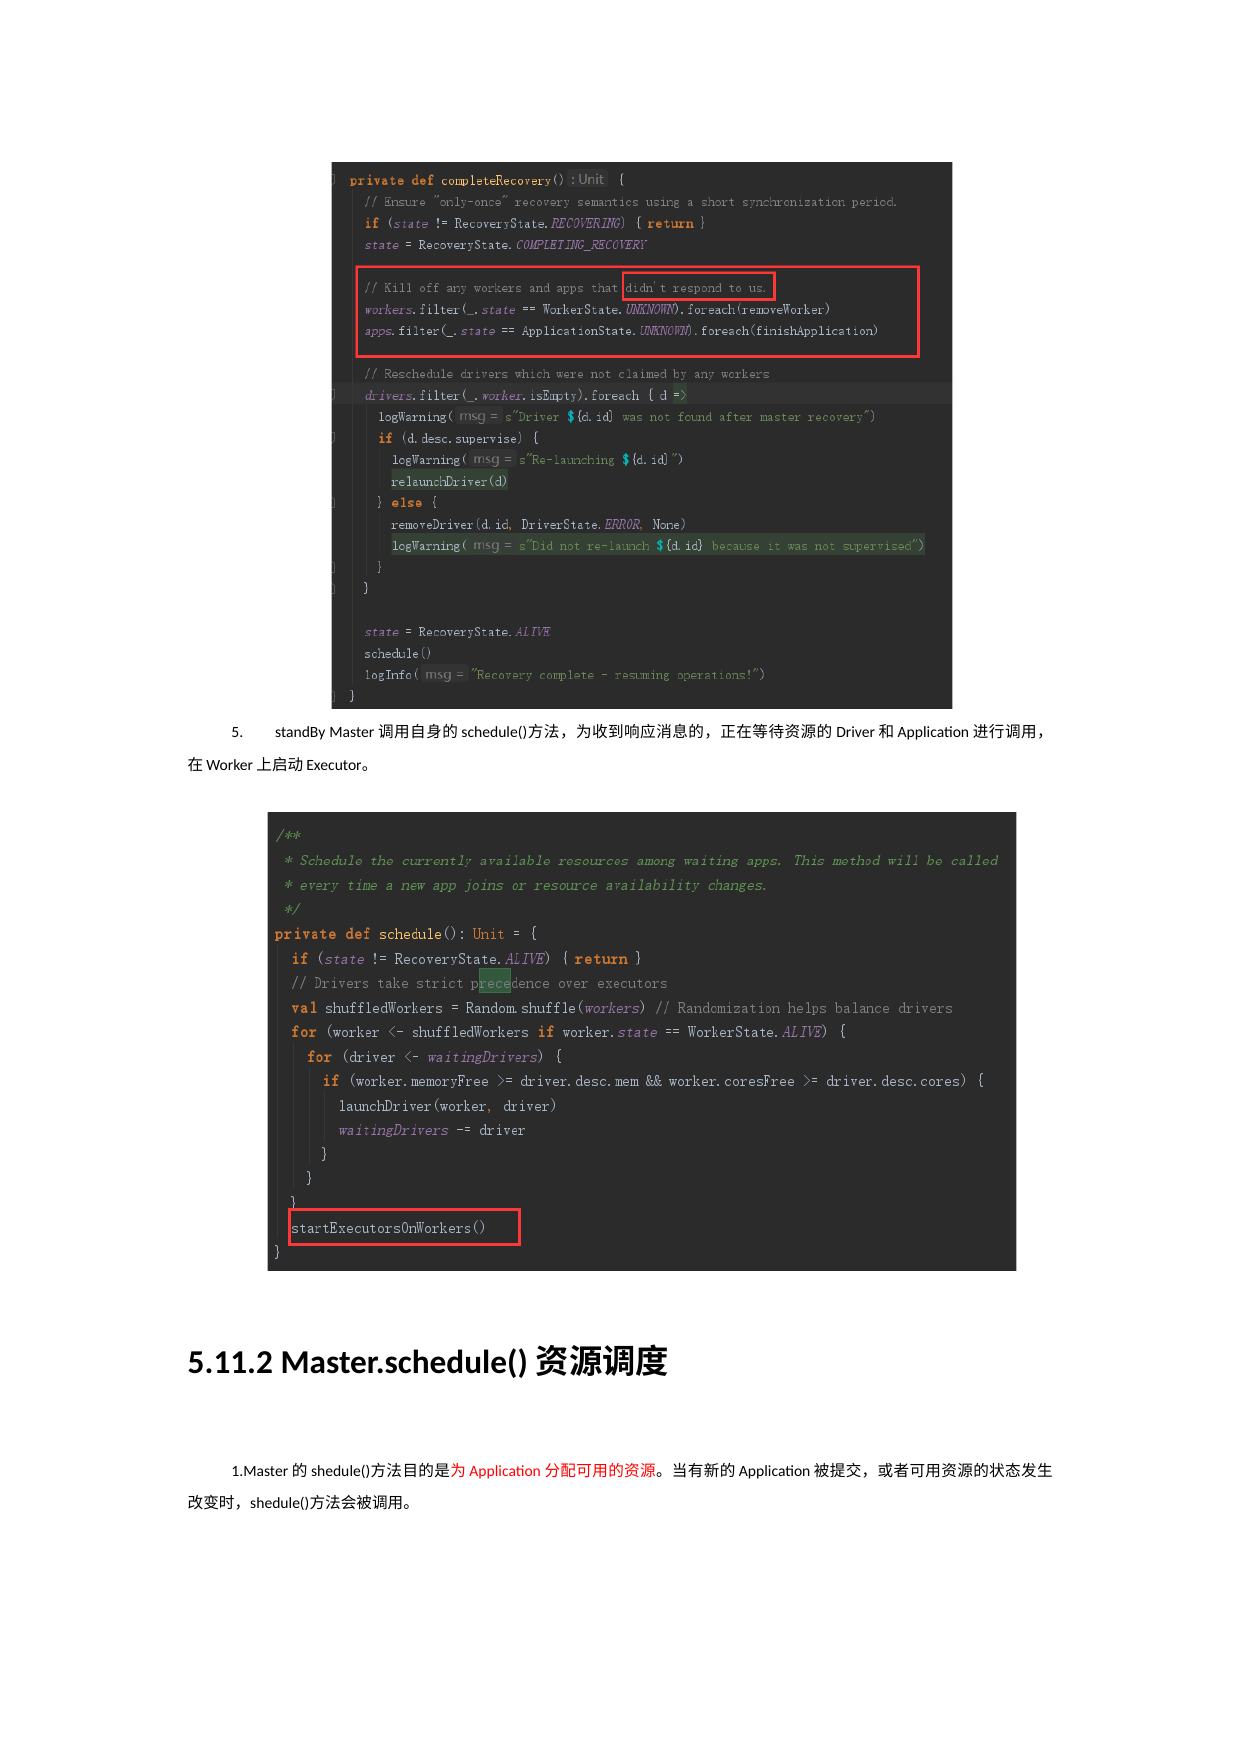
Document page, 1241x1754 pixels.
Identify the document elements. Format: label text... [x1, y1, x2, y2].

subtitle 5.11.2 Master.schedule() 资源调度 [187, 1327, 1053, 1392]
list standBy Master调用自身的schedule()方法，为收到响应消息的，正在等待资源的Driver和Application进行调用，在Worker上启动Executor。 [187, 714, 1053, 779]
picture [267, 812, 1017, 1271]
picture [331, 162, 953, 709]
text 1.Master的shedule()方法目的是为Application分配可用的资源。当有新的Application被提交，或者可用资源的状态发生改变时，shedule()方法会被调用。 [187, 1453, 1053, 1518]
